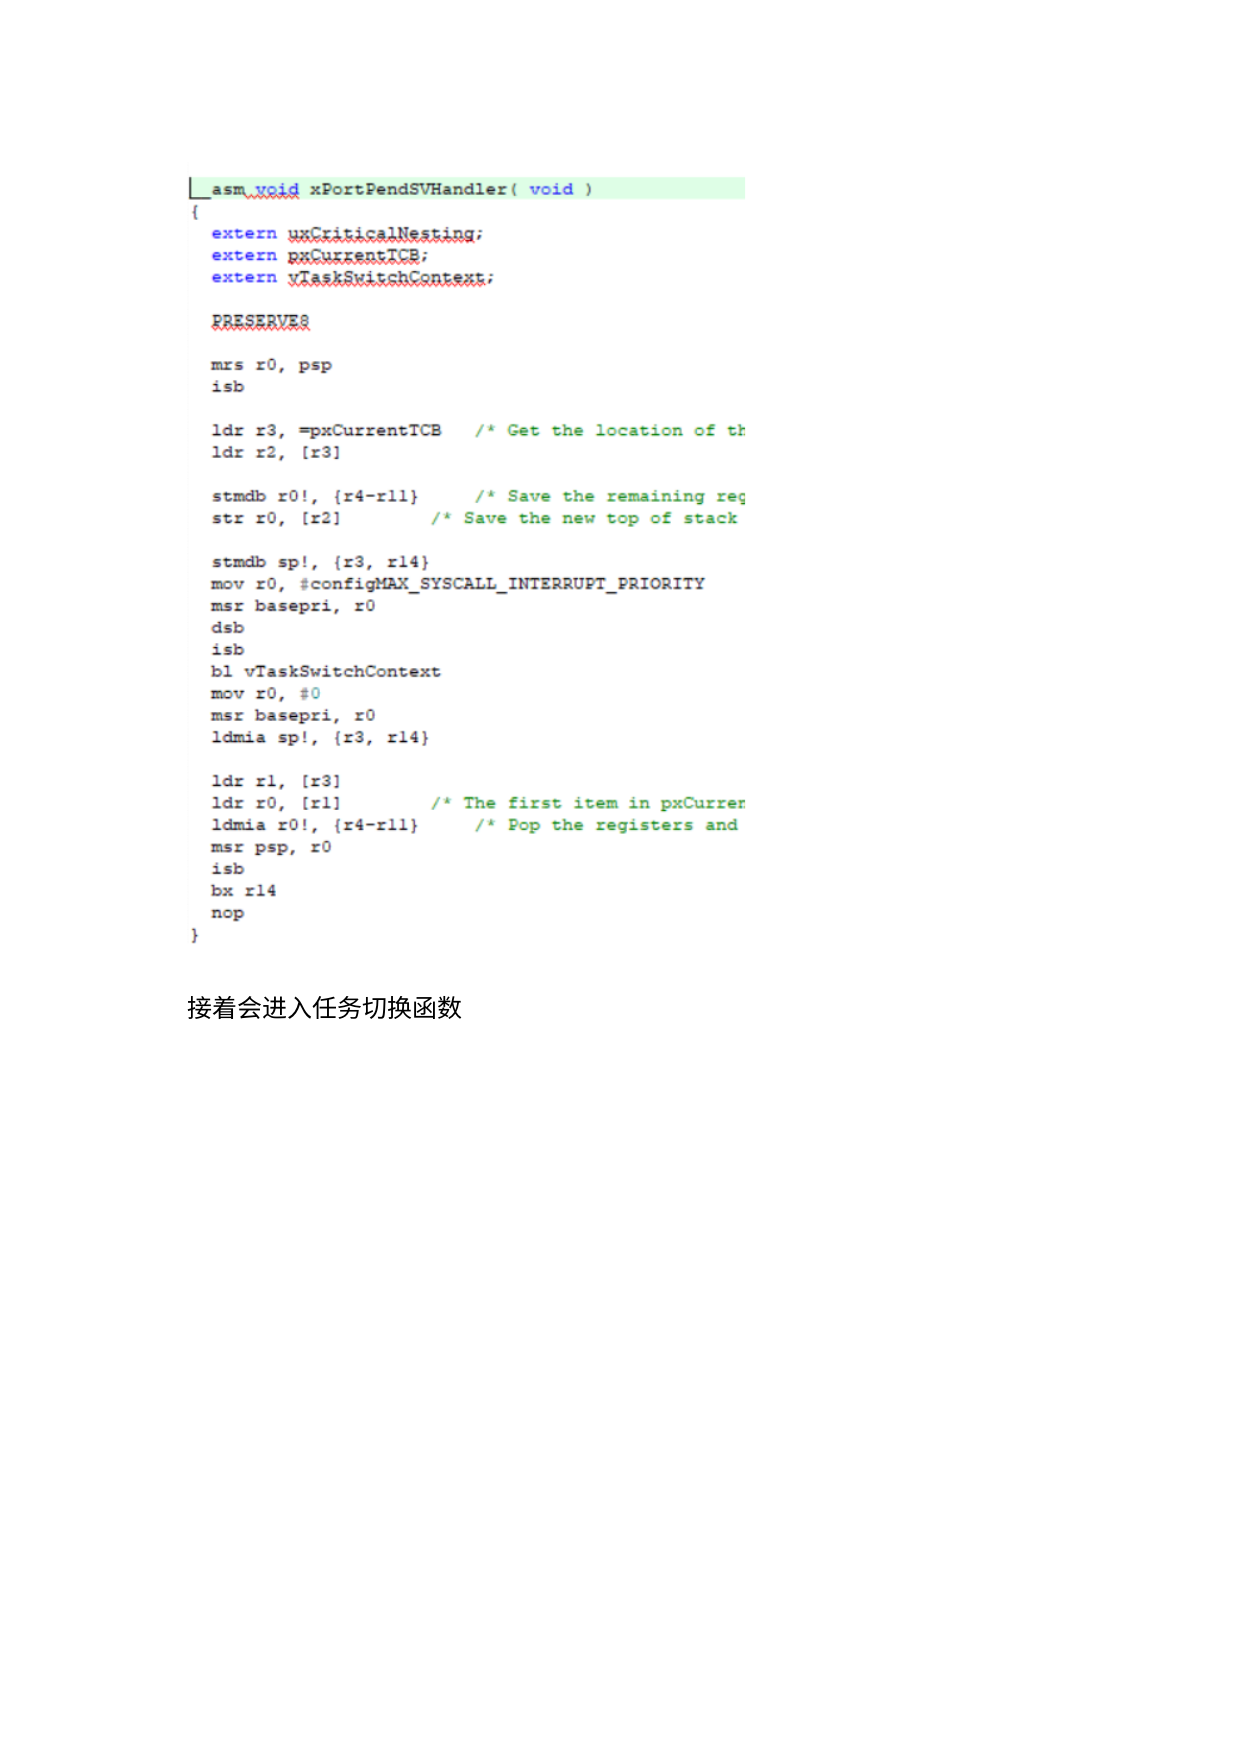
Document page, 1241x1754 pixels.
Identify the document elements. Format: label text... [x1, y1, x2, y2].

list 接着会进入任务切换函数 [187, 974, 1053, 1039]
picture [187, 162, 746, 944]
